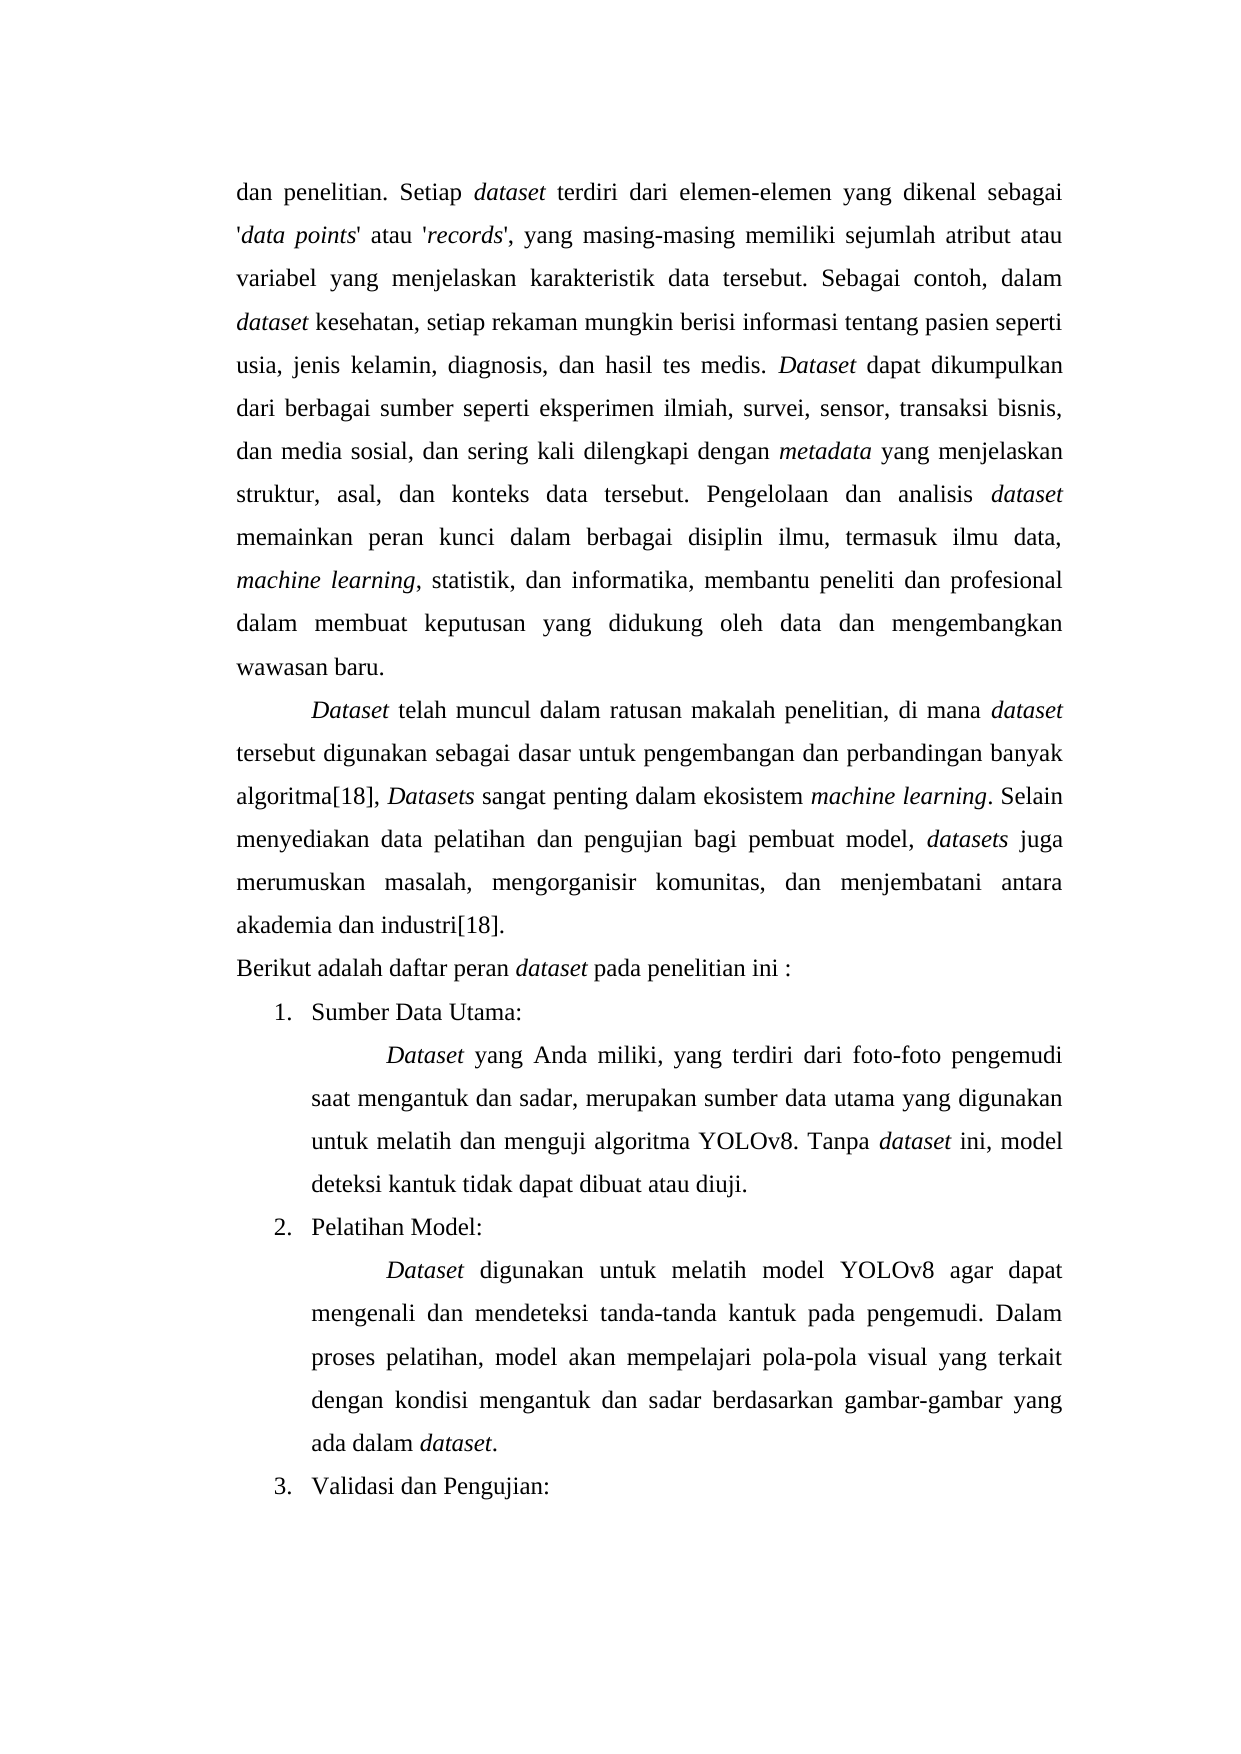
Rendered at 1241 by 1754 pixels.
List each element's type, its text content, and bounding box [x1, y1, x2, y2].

list Dataset yang Anda miliki, yang terdiri dari foto-foto pengemudi saat mengantuk dan sadar, merupakan sumber data utama yang digunakan untuk melatih dan menguji algoritma YOLOv8. Tanpa dataset ini, model deteksi kantuk tidak dapat dibuat atau diuji. [311, 1040, 1063, 1198]
list Dataset digunakan untuk melatih model YOLOv8 agar dapat mengenali dan mendeteksi tanda-tanda kantuk pada pengemudi. Dalam proses pelatihan, model akan mempelajari pola-pola visual yang terkait dengan kondisi mengantuk dan sadar berdasarkan gambar-gambar yang ada dalam dataset. [311, 1255, 1063, 1457]
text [236, 177, 1063, 680]
list Validasi dan Pengujian: [274, 1471, 1063, 1500]
list Sumber Data Utama: [274, 997, 1063, 1025]
list Pelatihan Model: [274, 1212, 1063, 1241]
text Berikut adalah daftar peran dataset pada penelitian ini : [236, 953, 1063, 982]
text Dataset telah muncul dalam ratusan makalah penelitian, di mana dataset tersebut digunakan sebagai dasar untuk pengembangan dan perbandingan banyak algoritma, Datasets sangat penting dalam ekosistem machine learning. Selain menyediakan data pelatihan dan pengujian bagi pembuat model, datasets juga merumuskan masalah, mengorganisir komunitas, dan menjembatani antara akademia dan industri. [236, 695, 1063, 939]
